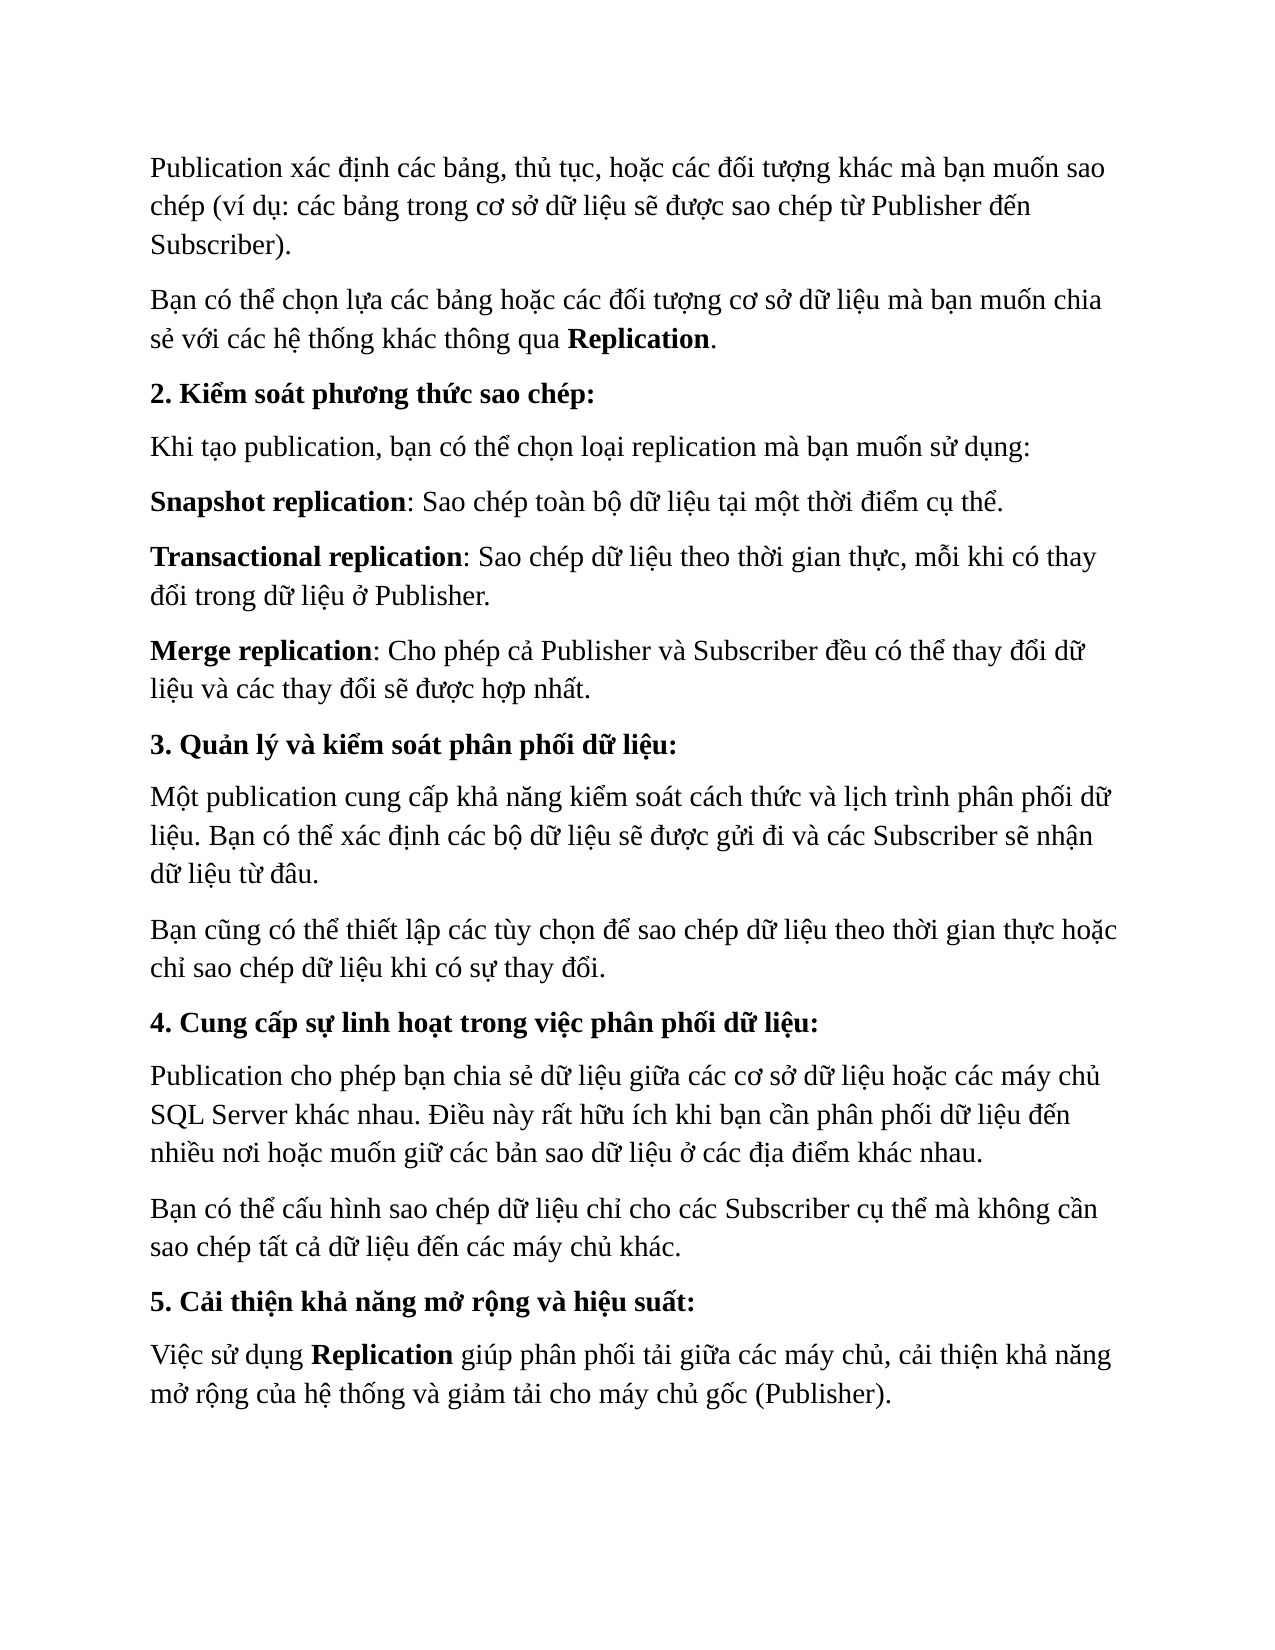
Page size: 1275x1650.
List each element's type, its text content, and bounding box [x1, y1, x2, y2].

text 5. Cải thiện khả năng mở rộng và hiệu suất: [150, 1284, 1125, 1318]
text Transactional replication: Sao chép dữ liệu theo thời gian thực, mỗi khi có thay đổi trong dữ liệu ở Publisher. [150, 539, 1125, 611]
text 3. Quản lý và kiểm soát phân phối dữ liệu: [150, 727, 1125, 760]
text 4. Cung cấp sự linh hoạt trong việc phân phối dữ liệu: [150, 1006, 1125, 1039]
text Bạn có thể chọn lựa các bảng hoặc các đối tượng cơ sở dữ liệu mà bạn muốn chia sẻ với các hệ thống khác thông qua Replication. [150, 282, 1125, 354]
text Merge replication: Cho phép cả Publisher và Subscriber đều có thể thay đổi dữ liệu và các thay đổi sẽ được hợp nhất. [150, 633, 1125, 705]
text Việc sử dụng Replication giúp phân phối tải giữa các máy chủ, cải thiện khả năng mở rộng của hệ thống và giảm tải cho máy chủ gốc (Publisher). [150, 1337, 1125, 1409]
text Bạn cũng có thể thiết lập các tùy chọn để sao chép dữ liệu theo thời gian thực hoặc chỉ sao chép dữ liệu khi có sự thay đổi. [150, 912, 1125, 984]
text Bạn có thể cấu hình sao chép dữ liệu chỉ cho các Subscriber cụ thể mà không cần sao chép tất cả dữ liệu đến các máy chủ khác. [150, 1191, 1125, 1263]
text Snapshot replication: Sao chép toàn bộ dữ liệu tại một thời điểm cụ thể. [150, 484, 1125, 518]
text Publication cho phép bạn chia sẻ dữ liệu giữa các cơ sở dữ liệu hoặc các máy chủ SQL Server khác nhau. Điều này rất hữu ích khi bạn cần phân phối dữ liệu đến nhiều nơi hoặc muốn giữ các bản sao dữ liệu ở các địa điểm khác nhau. [150, 1058, 1125, 1169]
text Một publication cung cấp khả năng kiểm soát cách thức và lịch trình phân phối dữ liệu. Bạn có thể xác định các bộ dữ liệu sẽ được gửi đi và các Subscriber sẽ nhận dữ liệu từ đâu. [150, 779, 1125, 890]
text Khi tạo publication, bạn có thể chọn loại replication mà bạn muốn sử dụng: [150, 429, 1125, 462]
text Publication xác định các bảng, thủ tục, hoặc các đối tượng khác mà bạn muốn sao chép (ví dụ: các bảng trong cơ sở dữ liệu sẽ được sao chép từ Publisher đến Subscriber). [150, 150, 1125, 261]
text 2. Kiểm soát phương thức sao chép: [150, 376, 1125, 409]
